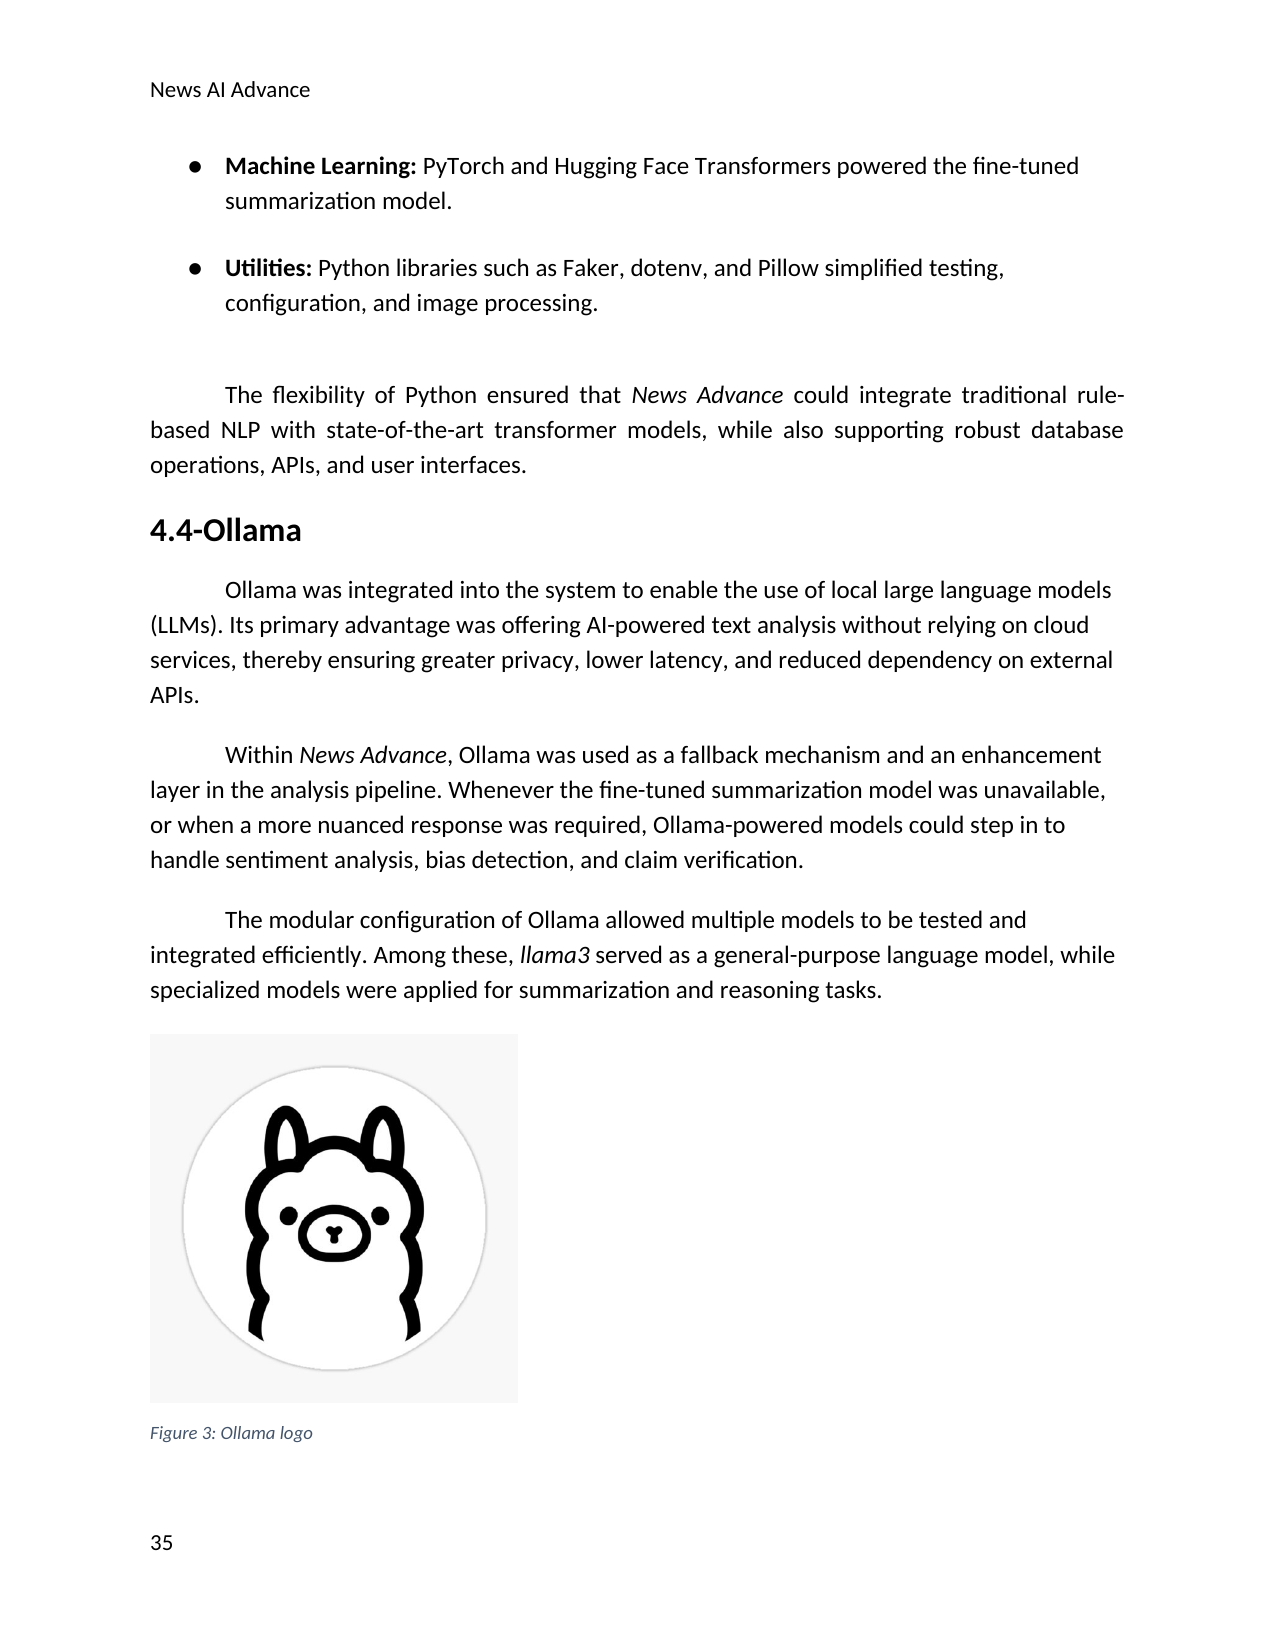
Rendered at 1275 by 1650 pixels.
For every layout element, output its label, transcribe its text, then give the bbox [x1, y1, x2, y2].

text Figure 3: Ollama logo [150, 1421, 1125, 1444]
text The flexibility of Python ensured that News Advance could integrate traditional rule-based NLP with state-of-the-art transformer models, while also supporting robust database operations, APIs, and user interfaces. [150, 379, 1125, 479]
text The modular configuration of Ollama allowed multiple models to be tested and integrated efficiently. Among these, llama3 served as a general-purpose language model, while specialized models were applied for summarization and reasoning tasks. [150, 904, 1125, 1005]
text Within News Advance, Ollama was used as a fallback mechanism and an enhancement layer in the analysis pipeline. Whenever the fine-tuned summarization model was unavailable, or when a more nuanced response was required, Ollama-powered models could step in to handle sentiment analysis, bias detection, and claim verification. [150, 739, 1125, 875]
picture [150, 1034, 518, 1403]
text Ollama was integrated into the system to enable the use of local large language models (LLMs). Its primary advantage was offering AI-powered text analysis without relying on cloud services, thereby ensuring greater privacy, lower latency, and reduced dependency on external APIs. [150, 574, 1125, 710]
subtitle 4.4-Ollama [150, 509, 1125, 549]
list Utilities: Python libraries such as Faker, dotenv, and Pillow simplified testing, configuration, and image processing. [187, 252, 1125, 349]
list Machine Learning: PyTorch and Hugging Face Transformers powered the fine-tuned summarization model. [187, 150, 1125, 248]
